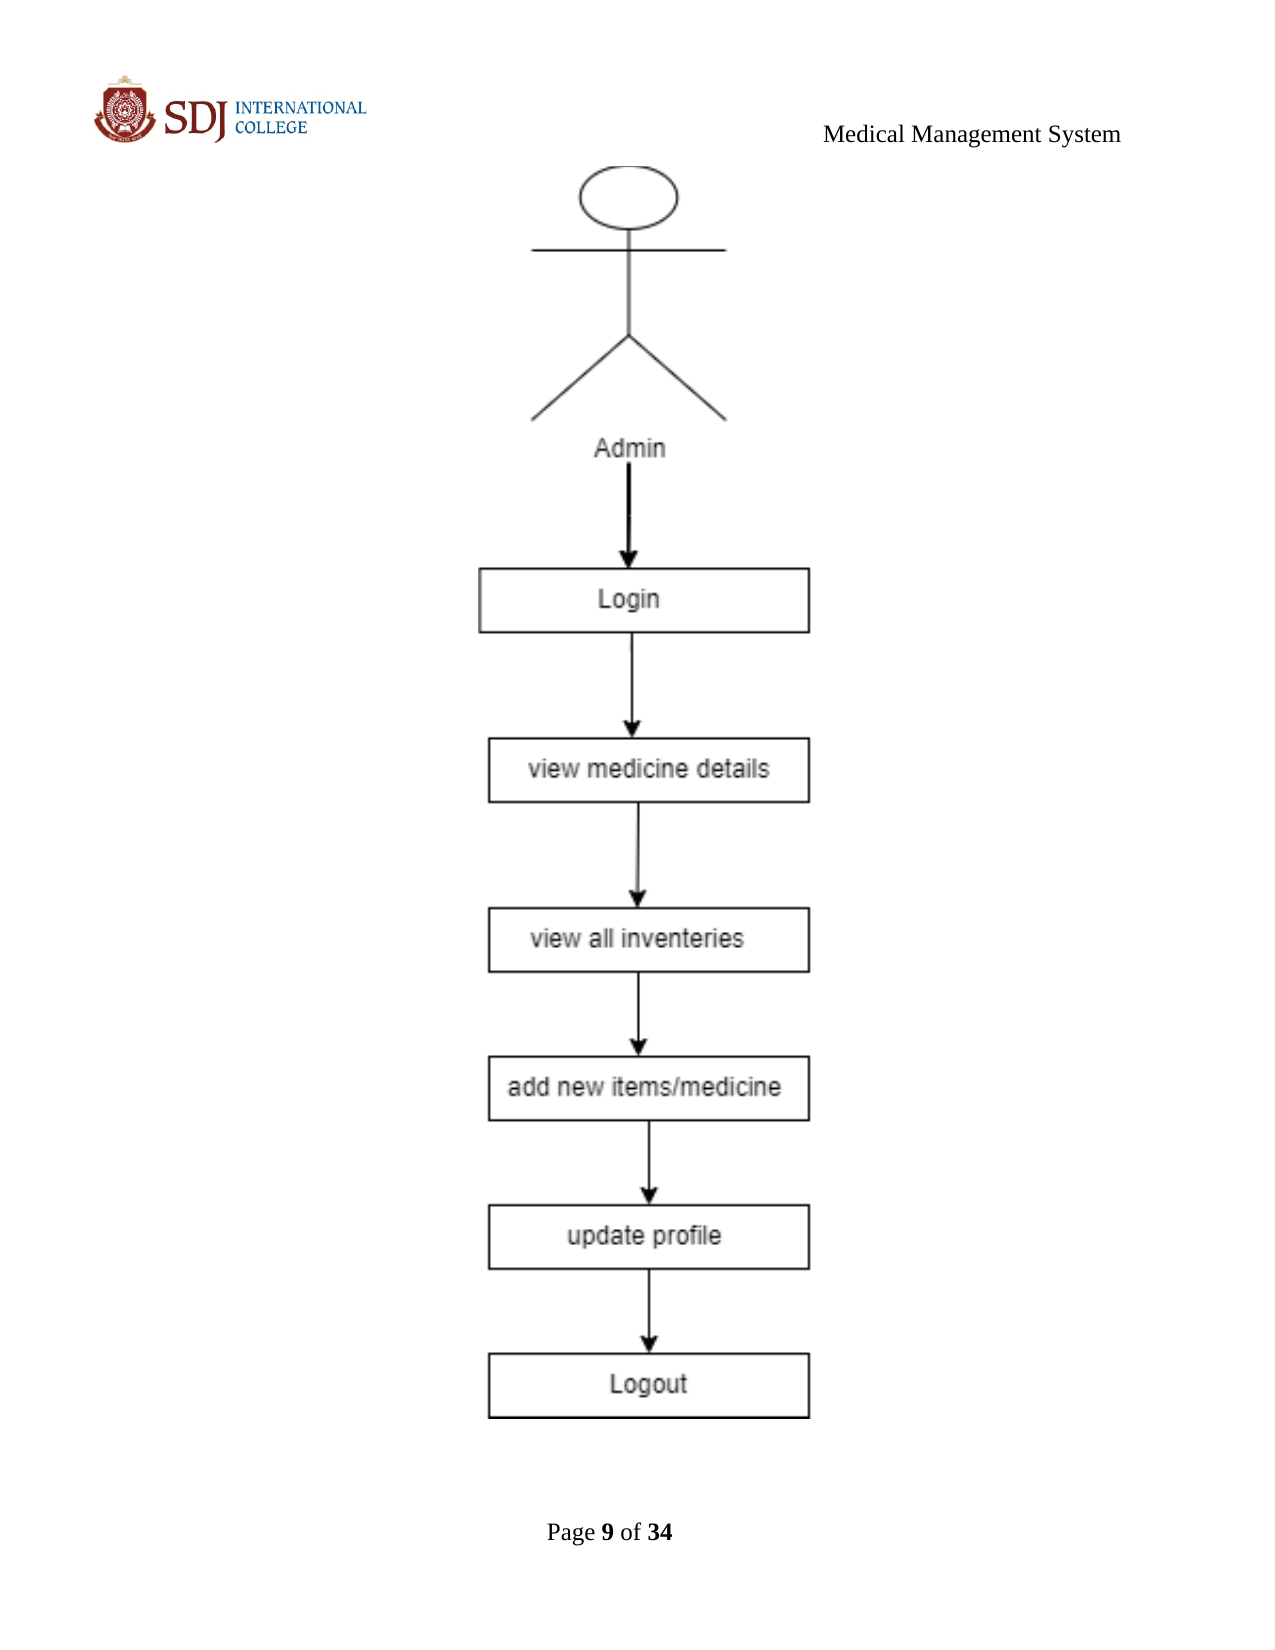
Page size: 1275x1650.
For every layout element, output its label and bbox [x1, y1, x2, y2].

picture [93, 75, 367, 143]
picture [478, 166, 817, 1419]
